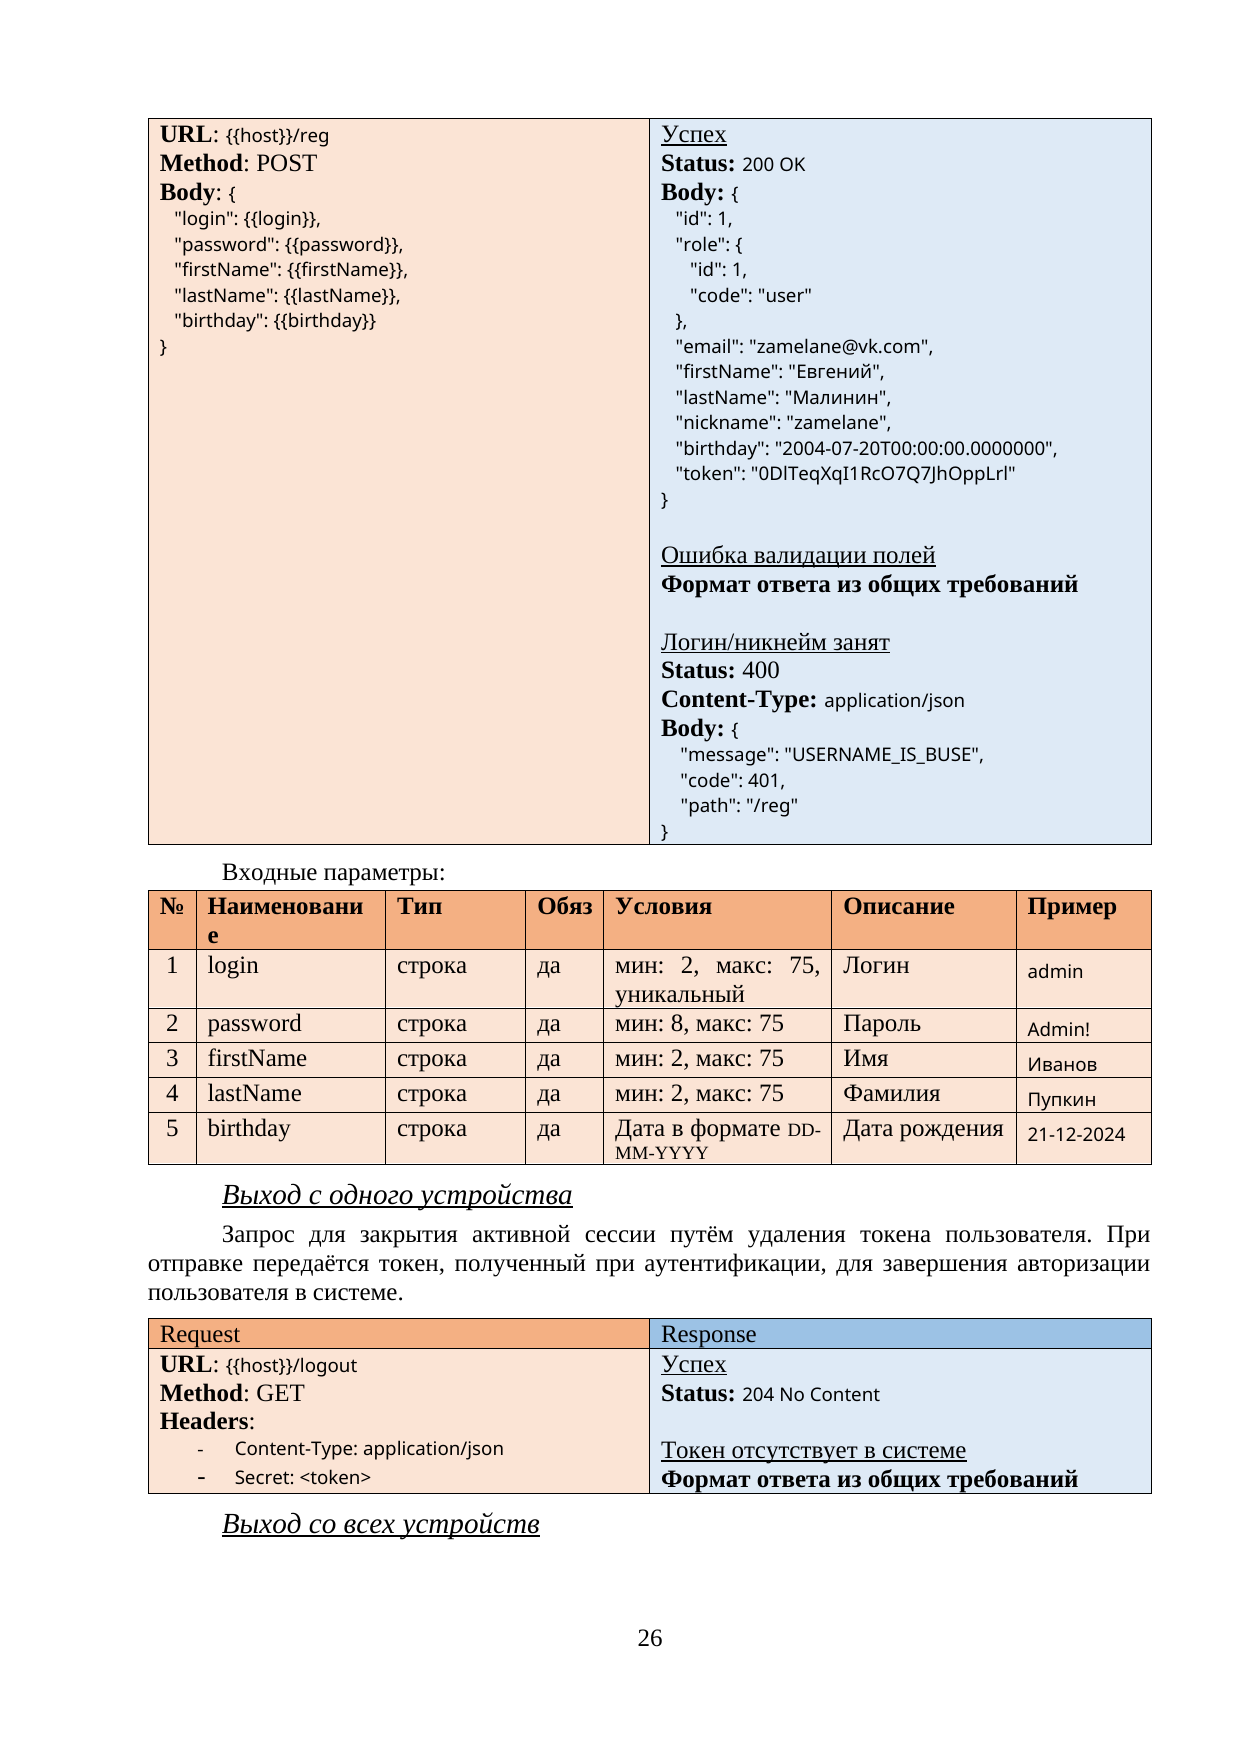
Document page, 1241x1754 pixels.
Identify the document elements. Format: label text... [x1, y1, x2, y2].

table_header Обяз [526, 891, 603, 949]
table_cell строка [386, 950, 525, 1007]
table_header Пример [1017, 891, 1151, 949]
table_cell Фамилия [832, 1078, 1016, 1112]
table_cell строка [386, 1113, 525, 1163]
text Выход с одного устройства [148, 1177, 1152, 1211]
table_header Request [149, 1319, 649, 1348]
table_cell строка [386, 1009, 525, 1042]
table_cell строка [386, 1078, 525, 1112]
text Запрос для закрытия активной сессии путём удаления токена пользователя. При отправке передаётся токен, полученный при аутентификации, для завершения авторизации пользователя в системе. [148, 1219, 1152, 1306]
text Выход со всех устройств [148, 1506, 1152, 1540]
table_cell Admin! [1017, 1009, 1151, 1042]
table_cell строка [386, 1043, 525, 1077]
table_cell URL: {{host}}/logout Method: GET Headers: Content-Type: application/json Secret: <token> [149, 1349, 649, 1493]
table_cell firstName [197, 1043, 385, 1077]
table_cell birthday [197, 1113, 385, 1163]
table_cell Имя [832, 1043, 1016, 1077]
table_header № [149, 891, 196, 949]
table_cell password [197, 1009, 385, 1042]
table_cell Дата рождения [832, 1113, 1016, 1163]
table_header Response [650, 1319, 1151, 1348]
table_cell да [526, 950, 603, 1007]
table_cell да [526, 1113, 603, 1163]
table_cell да [526, 1078, 603, 1112]
table_cell 1 [149, 950, 196, 1007]
table_cell 5 [149, 1113, 196, 1163]
table_cell мин: 2, макс: 75, уникальный [604, 950, 831, 1007]
table_cell Успех Status: 204 No Content Токен отсутствует в системе Формат ответа из общих требований [650, 1349, 1151, 1493]
table_cell 2 [149, 1009, 196, 1042]
table_cell Пупкин [1017, 1078, 1151, 1112]
table_cell Дата в формате DD-MM-YYYY [604, 1113, 831, 1163]
table_cell да [526, 1043, 603, 1077]
table_cell 3 [149, 1043, 196, 1077]
table_cell 4 [149, 1078, 196, 1112]
table_cell lastName [197, 1078, 385, 1112]
table_cell Логин [832, 950, 1016, 1007]
table_header Условия [604, 891, 831, 949]
table_cell Успех Status: 200 OK Body: { "id": 1, "role": { "id": 1, "code": "user" }, "email": "zamelane@vk.com", "firstName": "Евгений", "lastName": "Малинин", "nickname": "zamelane", "birthday": "2004-07-20T00:00:00.0000000", "token": "0DlTeqXqI1RcO7Q7JhOppLrl" } Ошибка валидации полей Формат ответа из общих требований Логин/никнейм занят Status: 400 Content-Type: application/json Body: { "message": "USERNAME_IS_BUSE", "code": 401, "path": "/reg" } [650, 119, 1151, 844]
table_header Тип [386, 891, 525, 949]
table_cell admin [1017, 950, 1151, 1007]
table_header Описание [832, 891, 1016, 949]
table_cell URL: {{host}}/reg Method: POST Body: { "login": {{login}}, "password": {{password}}, "firstName": {{firstName}}, "lastName": {{lastName}}, "birthday": {{birthday}} } [149, 119, 649, 844]
table_header Наименование [197, 891, 385, 949]
table_cell мин: 2, макс: 75 [604, 1078, 831, 1112]
text Входные параметры: [148, 857, 1152, 886]
table_cell мин: 2, макс: 75 [604, 1043, 831, 1077]
table_cell 21-12-2024 [1017, 1113, 1151, 1163]
table_cell да [526, 1009, 603, 1042]
table_cell Пароль [832, 1009, 1016, 1042]
table_cell мин: 8, макс: 75 [604, 1009, 831, 1042]
table_cell login [197, 950, 385, 1007]
table_cell Иванов [1017, 1043, 1151, 1077]
